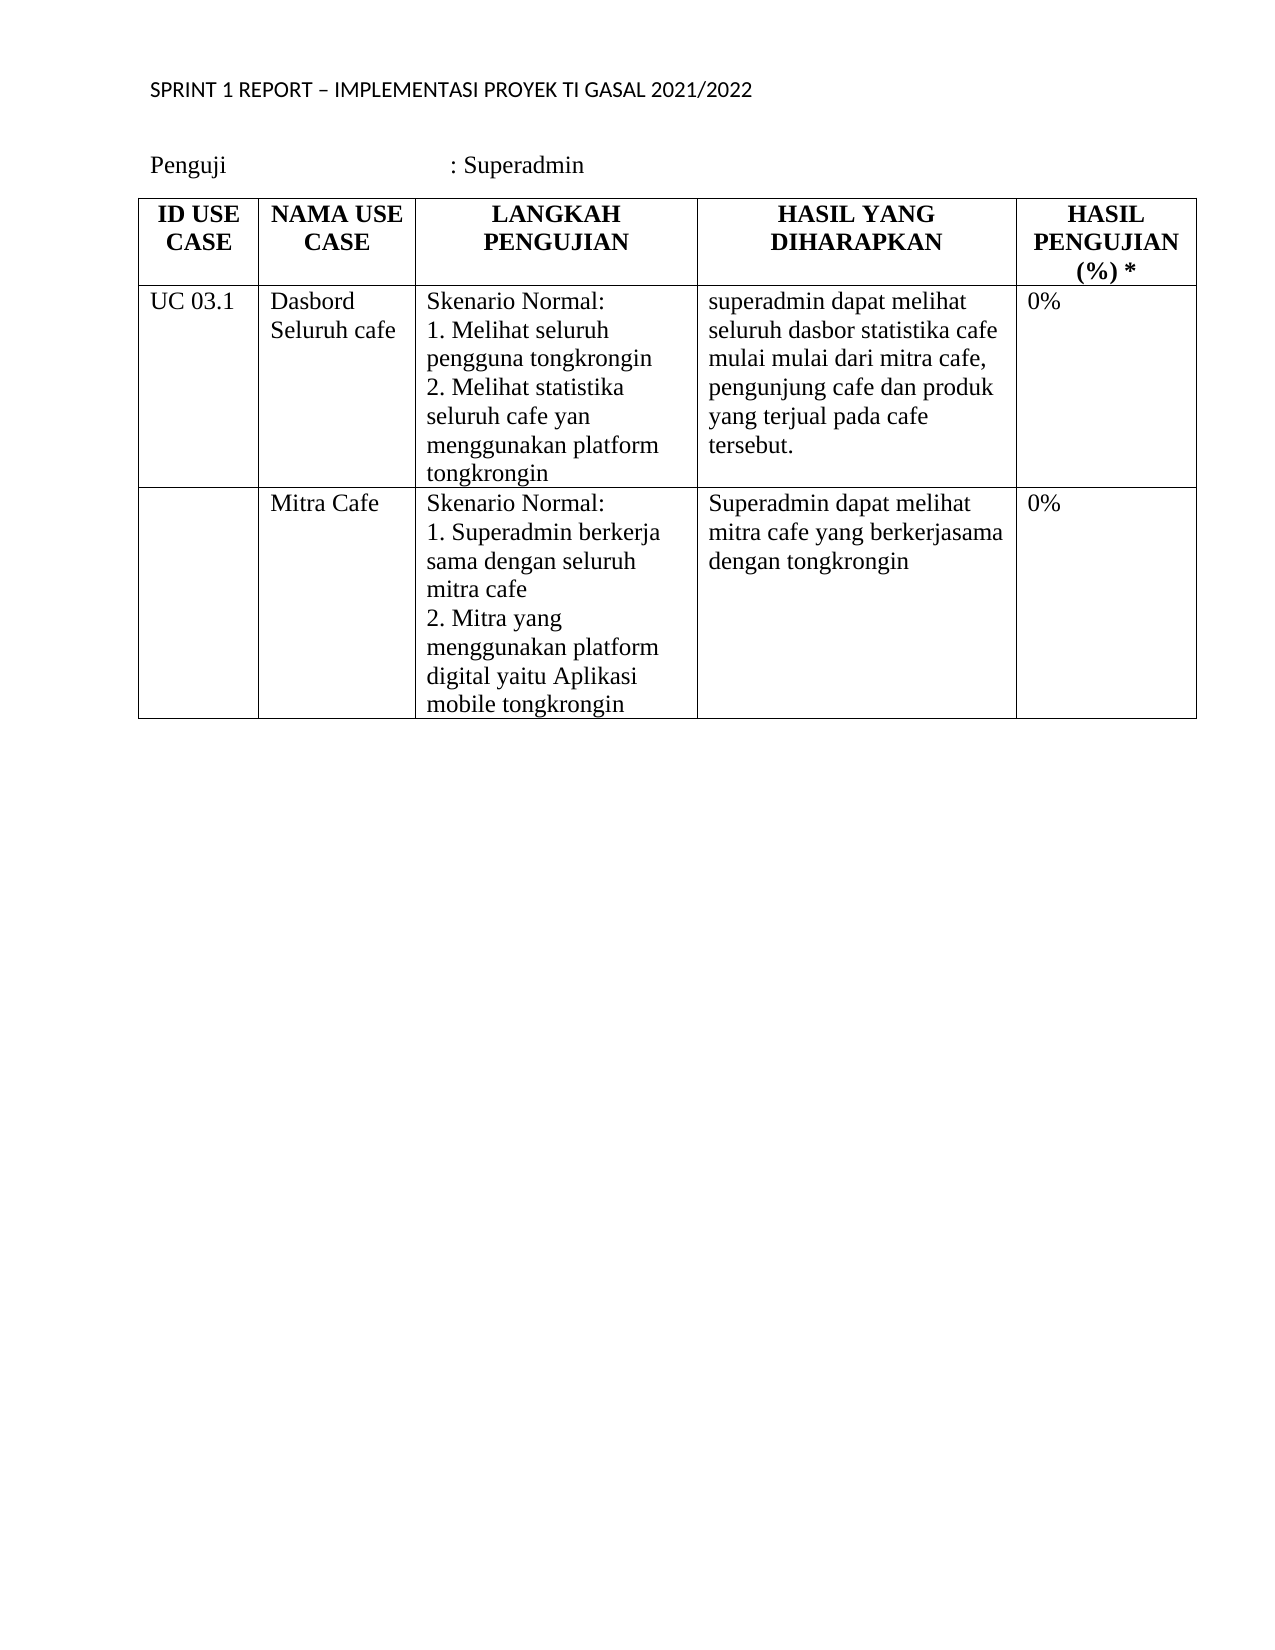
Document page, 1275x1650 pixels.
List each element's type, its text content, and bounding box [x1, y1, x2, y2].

table_header HASIL YANG DIHARAPKAN [698, 199, 1016, 285]
table_cell Skenario Normal: Melihat seluruh pengguna tongkrongin Melihat statistika seluruh cafe yan menggunakan platform tongkrongin [416, 286, 697, 487]
table_cell 0% [1017, 488, 1196, 718]
table_header LANGKAH PENGUJIAN [416, 199, 697, 285]
table_cell superadmin dapat melihat seluruh dasbor statistika cafe mulai mulai dari mitra cafe, pengunjung cafe dan produk yang terjual pada cafe tersebut. [698, 286, 1016, 487]
table_header HASIL PENGUJIAN (%) * [1017, 199, 1196, 285]
text Penguji : Superadmin [150, 150, 1125, 179]
table_cell Mitra Cafe [259, 488, 415, 718]
table_cell Superadmin dapat melihat mitra cafe yang berkerjasama dengan tongkrongin [698, 488, 1016, 718]
table_cell Skenario Normal: Superadmin berkerja sama dengan seluruh mitra cafe Mitra yang menggunakan platform digital yaitu Aplikasi mobile tongkrongin [416, 488, 697, 718]
table_cell [139, 488, 258, 718]
table_cell Dasbord Seluruh cafe [259, 286, 415, 487]
table_header NAMA USE CASE [259, 199, 415, 285]
table_header ID USE CASE [139, 199, 258, 285]
table_cell 0% [1017, 286, 1196, 487]
table_cell UC 03.1 [139, 286, 258, 487]
